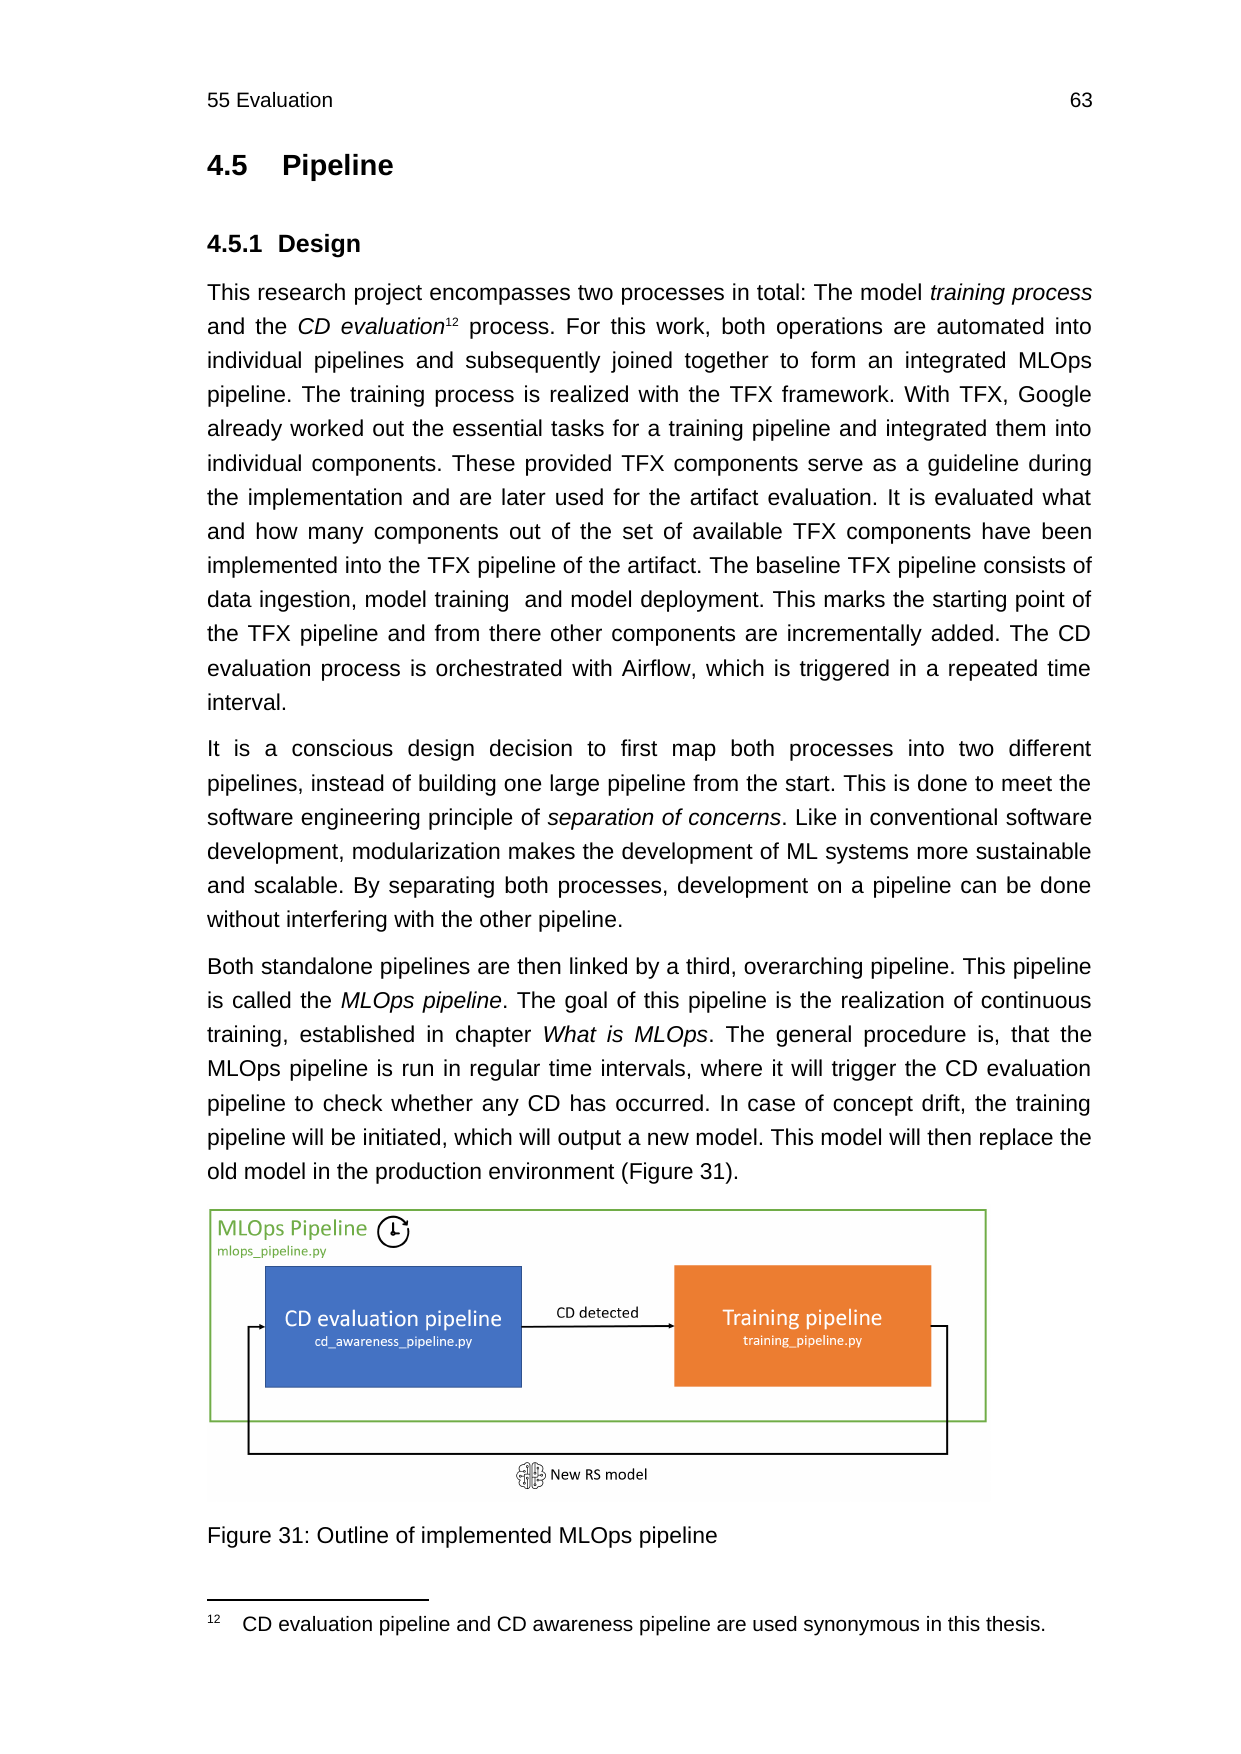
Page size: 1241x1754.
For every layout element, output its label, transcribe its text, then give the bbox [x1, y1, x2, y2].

subtitle Pipeline [207, 148, 1092, 181]
subtitle Design [207, 229, 1092, 258]
text Both standalone pipelines are then linked by a third, overarching pipeline. This pipeline is called the MLOps pipeline. The goal of this pipeline is the realization of continuous training, established in chapter What is MLOps. The general procedure is, that the MLOps pipeline is run in regular time intervals, where it will trigger the CD evaluation pipeline to check whether any CD has occurred. In case of concept drift, the training pipeline will be initiated, which will output a new model. This model will then replace the old model in the production environment (Figure 31). [207, 953, 1092, 1184]
text It is a conscious design decision to first map both processes into two different pipelines, instead of building one large pipeline from the start. This is done to meet the software engineering principle of separation of concerns. Like in conventional software development, modularization makes the development of ML systems more sustainable and scalable. By separating both processes, development on a pipeline can be done without interfering with the other pipeline. [207, 735, 1092, 933]
text Figure 31: Outline of implemented MLOps pipeline [207, 1522, 1092, 1549]
text This research project encompasses two processes in total: The model training process and the CD evaluation process. For this work, both operations are automated into individual pipelines and subsequently joined together to form an integrated MLOps pipeline. The training process is realized with the TFX framework. With TFX, Google already worked out the essential tasks for a training pipeline and integrated them into individual components. These provided TFX components serve as a guideline during the implementation and are later used for the artifact evaluation. It is evaluated what and how many components out of the set of available TFX components have been implemented into the TFX pipeline of the artifact. The baseline TFX pipeline consists of data ingestion, model training and model deployment. This marks the starting point of the TFX pipeline and from there other components are incrementally added. The CD evaluation process is orchestrated with Airflow, which is triggered in a repeated time interval. [207, 279, 1092, 715]
picture [206, 1204, 991, 1502]
